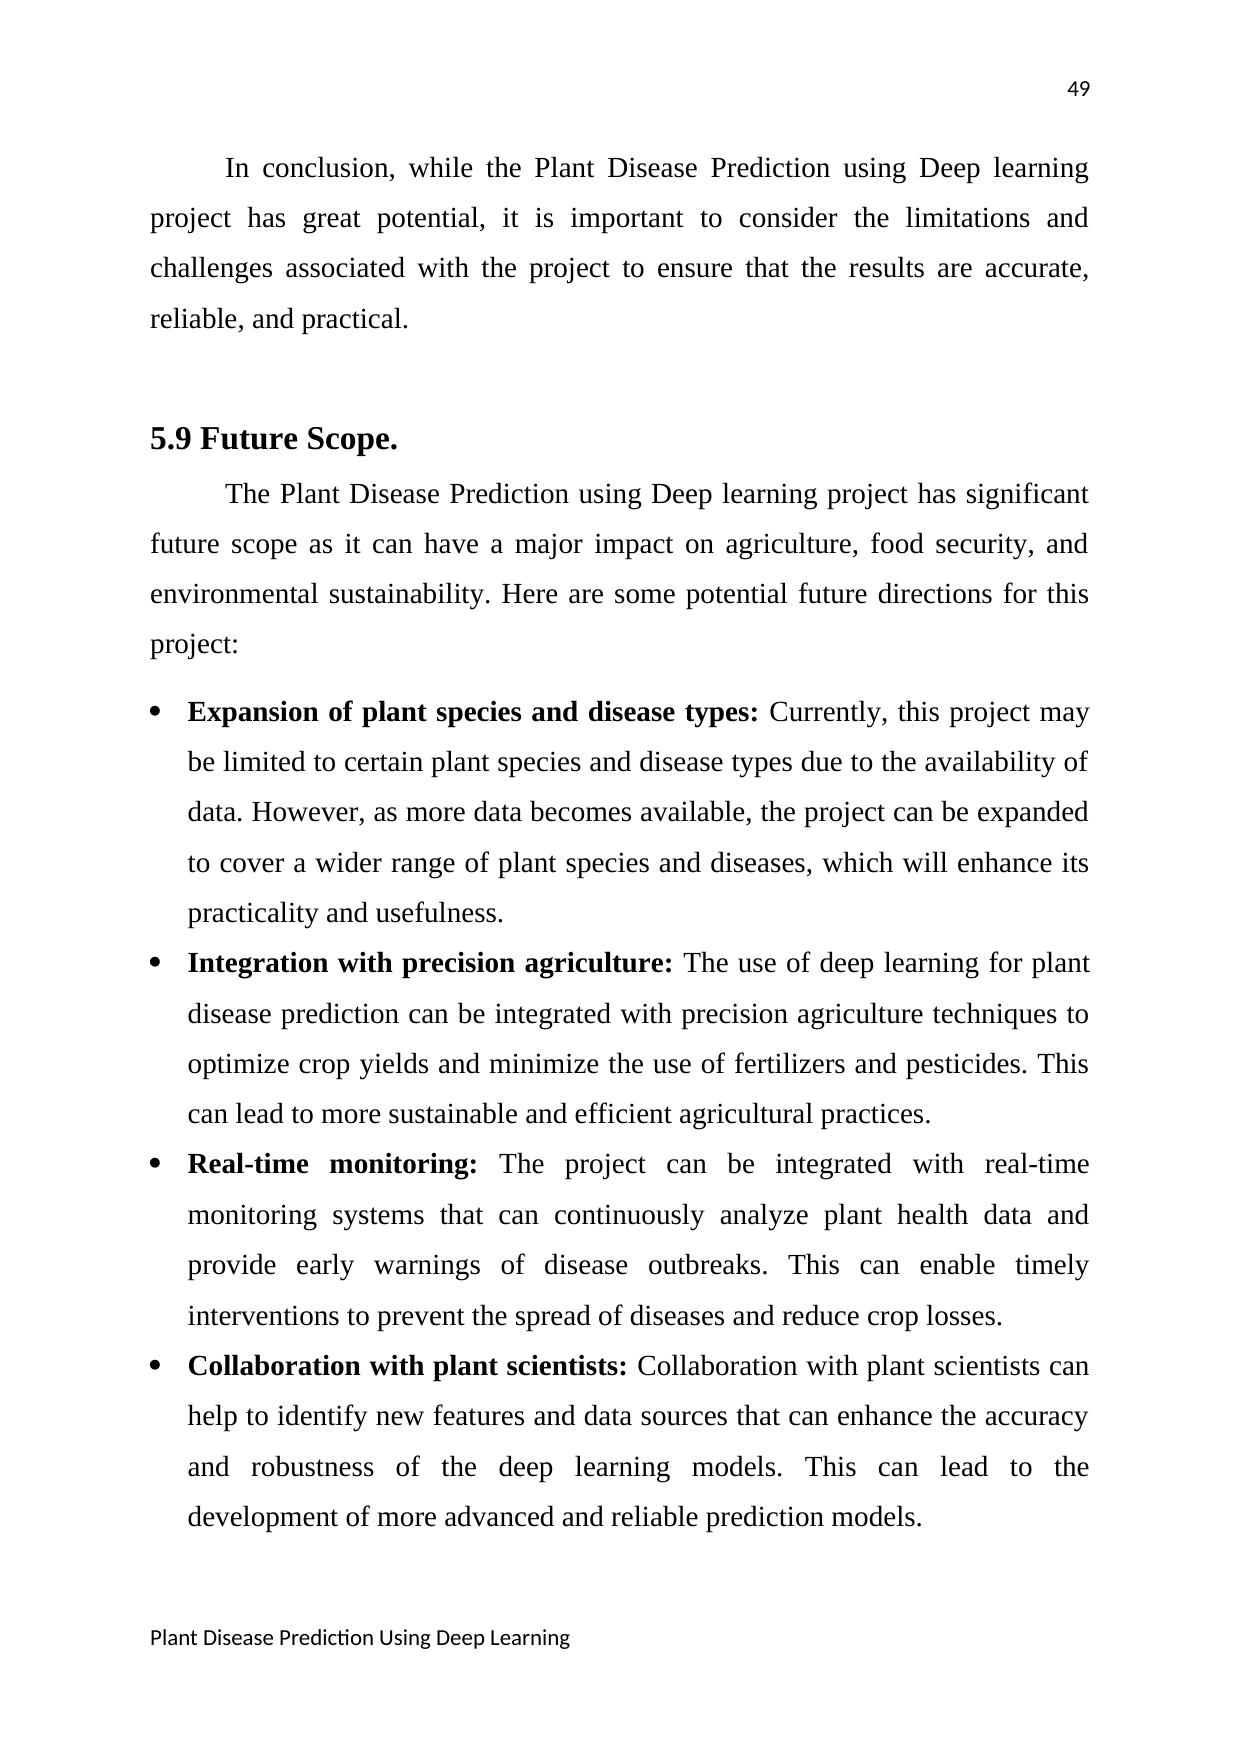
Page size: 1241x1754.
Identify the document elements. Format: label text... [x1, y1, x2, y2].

text In conclusion, while the Plant Disease Prediction using Deep learning project has great potential, it is important to consider the limitations and challenges associated with the project to ensure that the results are accurate, reliable, and practical. [150, 150, 1090, 334]
list Collaboration with plant scientists: Collaboration with plant scientists can help to identify new features and data sources that can enhance the accuracy and robustness of the deep learning models. This can lead to the development of more advanced and reliable prediction models. [150, 1348, 1090, 1533]
list Integration with precision agriculture: The use of deep learning for plant disease prediction can be integrated with precision agriculture techniques to optimize crop yields and minimize the use of fertilizers and pesticides. This can lead to more sustainable and efficient agricultural practices. [150, 945, 1090, 1130]
list Expansion of plant species and disease types: Currently, this project may be limited to certain plant species and disease types due to the availability of data. However, as more data becomes available, the project can be expanded to cover a wider range of plant species and diseases, which will enhance its practicality and usefulness. [150, 694, 1090, 928]
list Real-time monitoring: The project can be integrated with real-time monitoring systems that can continuously analyze plant health data and provide early warnings of disease outbreaks. This can enable timely interventions to prevent the spread of diseases and reduce crop losses. [150, 1147, 1090, 1331]
text 5.9 Future Scope. [150, 418, 1090, 457]
text The Plant Disease Prediction using Deep learning project has significant future scope as it can have a major impact on agriculture, food security, and environmental sustainability. Here are some potential future directions for this project: [150, 476, 1090, 660]
